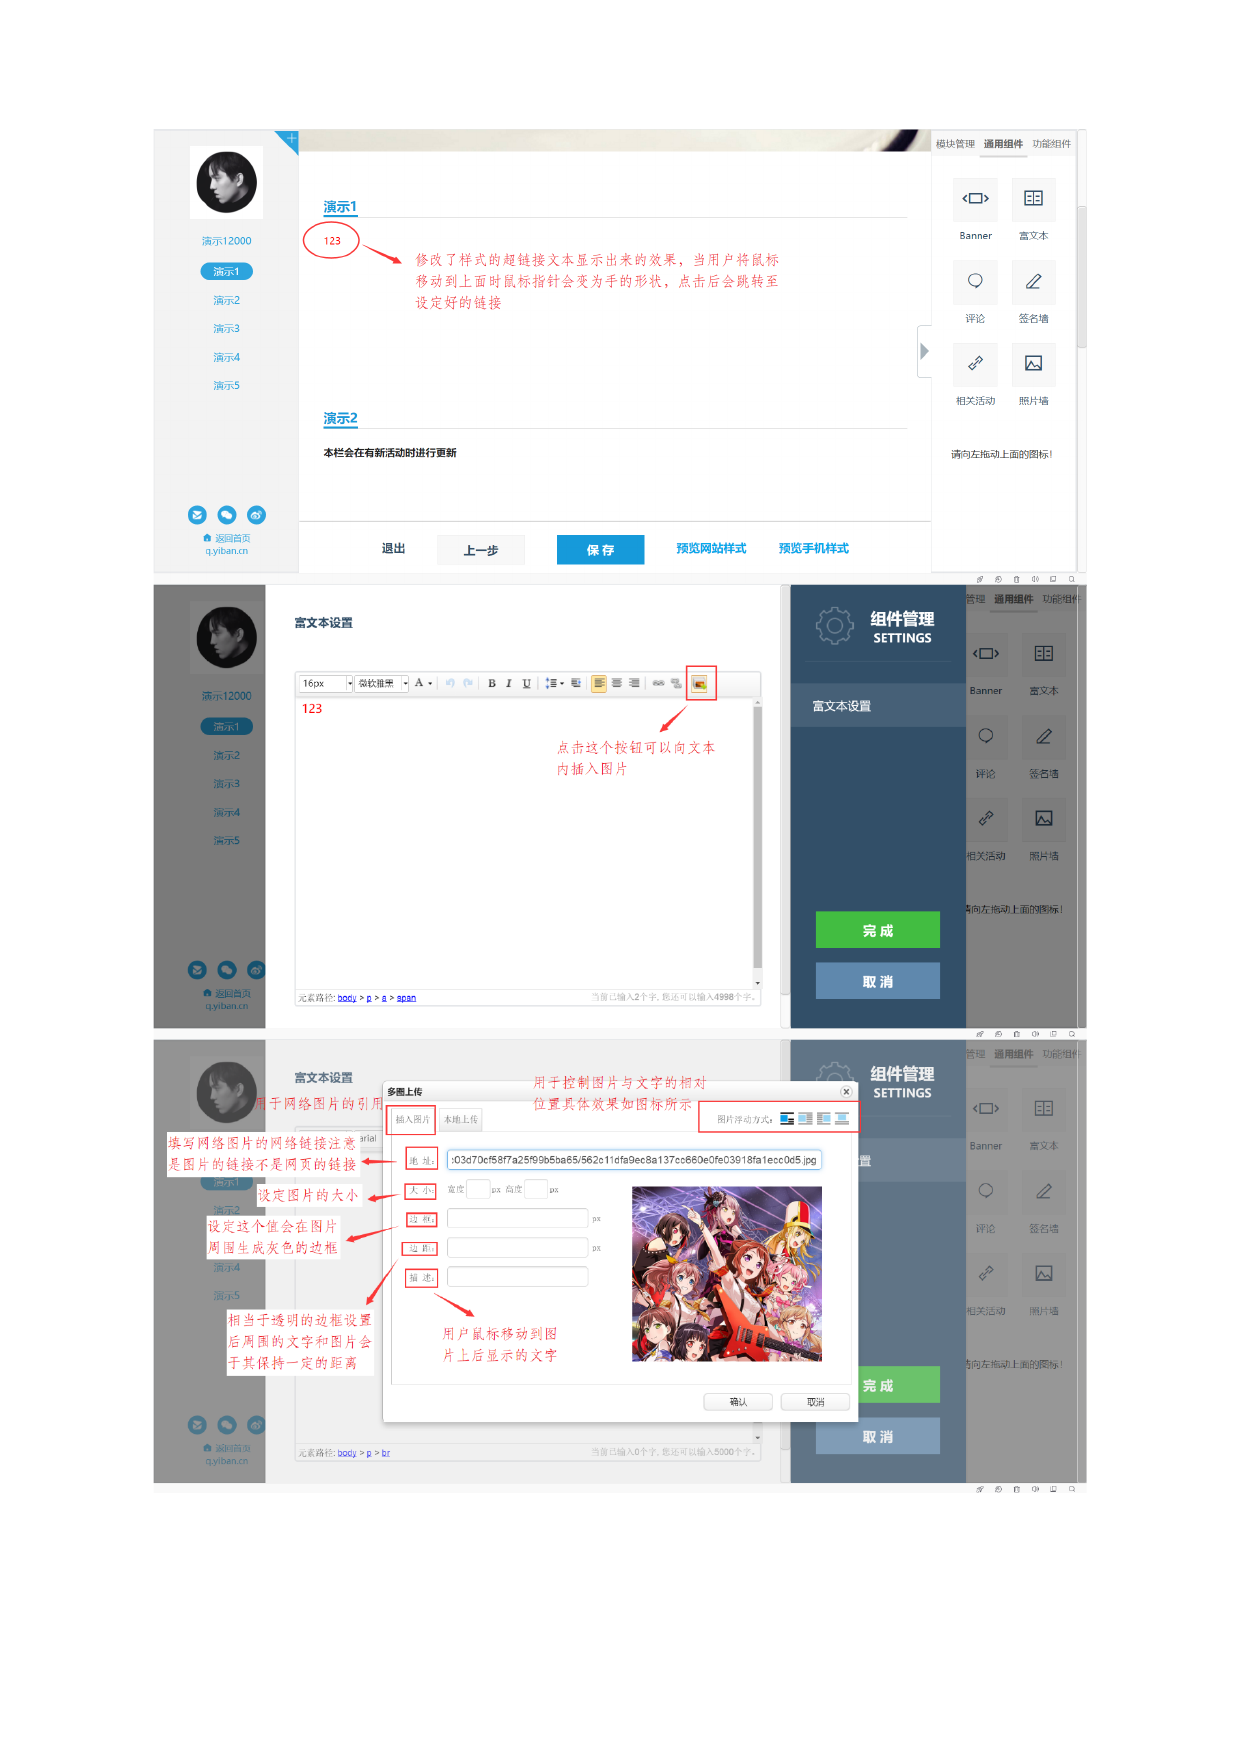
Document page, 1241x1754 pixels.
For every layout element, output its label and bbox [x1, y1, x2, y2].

picture [153, 129, 1087, 1493]
